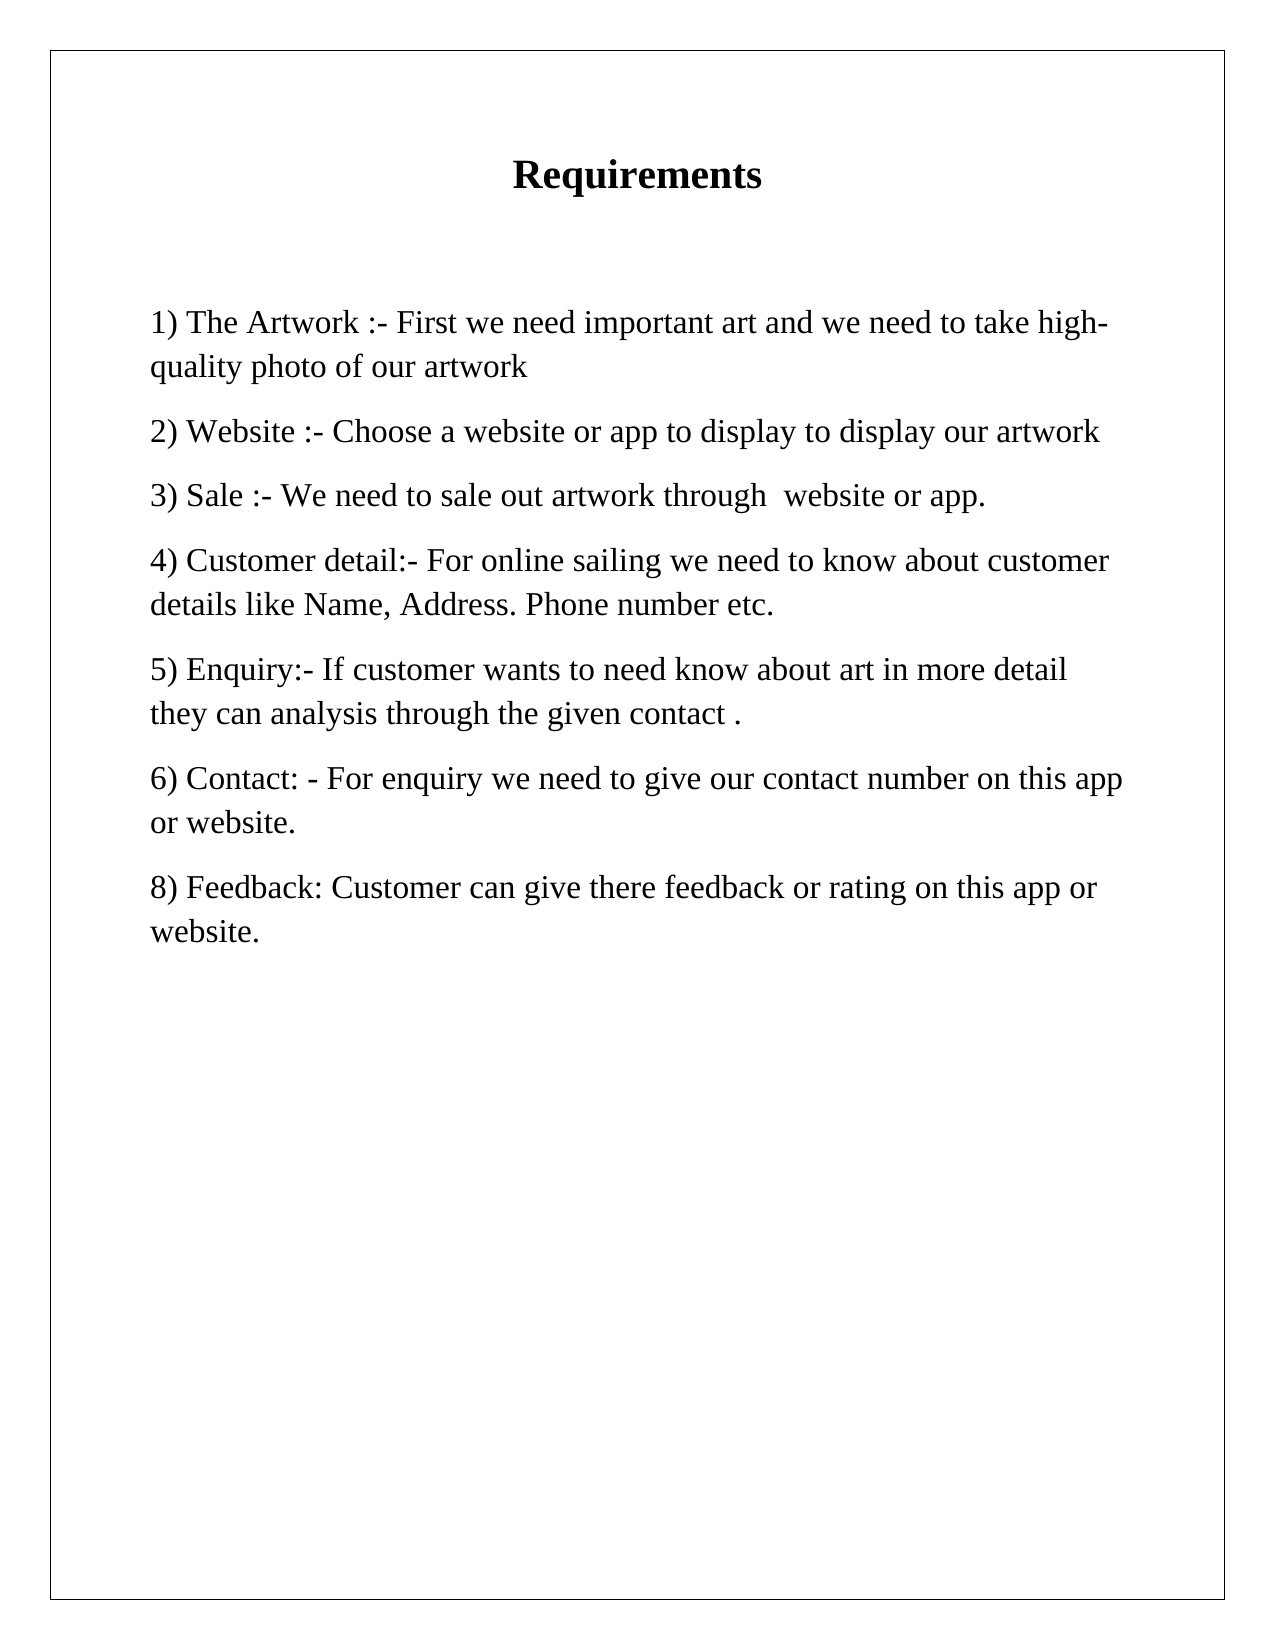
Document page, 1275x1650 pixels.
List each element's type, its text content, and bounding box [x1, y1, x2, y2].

text 5) Enquiry:- If customer wants to need know about art in more detail they can analysis through the given contact . [150, 649, 1125, 732]
text Requirements [150, 150, 1125, 198]
text 3) Sale :- We need to sale out artwork through website or app. [150, 476, 1178, 514]
text 2) Website :- Choose a website or app to display to display our artwork [150, 411, 1125, 449]
text 8) Feedback: Customer can give there feedback or rating on this app or website. [150, 867, 1125, 950]
text 6) Contact: - For enquiry we need to give our contact number on this app or website. [150, 758, 1125, 841]
text 4) Customer detail:- For online sailing we need to know about customer details like Name, Address. Phone number etc. [150, 541, 1125, 623]
text 1) The Artwork :- First we need important art and we need to take high-quality photo of our artwork [150, 302, 1125, 384]
